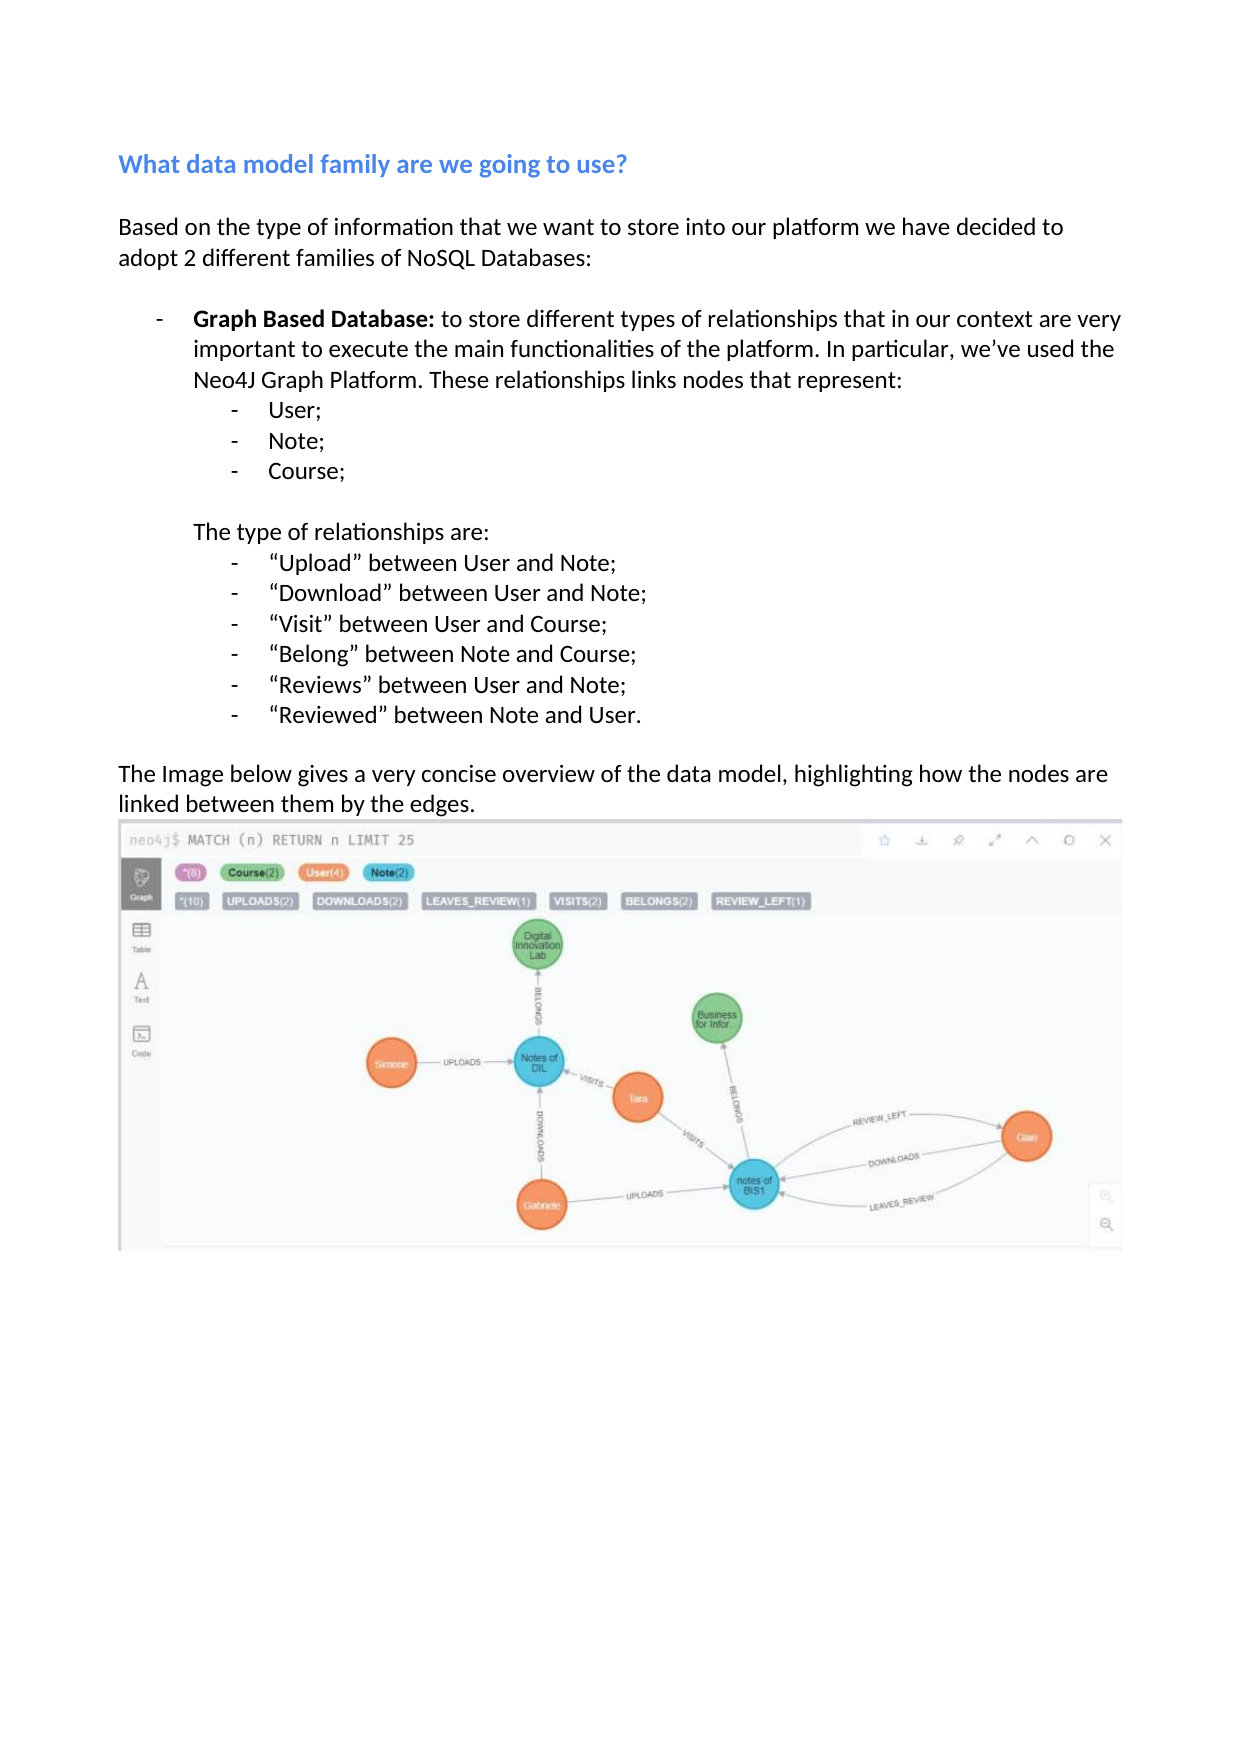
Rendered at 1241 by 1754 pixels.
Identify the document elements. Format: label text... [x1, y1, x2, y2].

list Note; [231, 425, 1122, 455]
list “Upload” between User and Note; [231, 547, 1122, 577]
text The Image below gives a very concise overview of the data model, highlighting how the nodes are linked between them by the edges. [118, 758, 1122, 819]
text Based on the type of information that we want to store into our platform we have decided to adopt 2 different families of NoSQL Databases: [118, 211, 1122, 272]
picture [118, 819, 1123, 1251]
list “Belong” between Note and Course; [231, 638, 1122, 669]
list Graph Based Database: to store different types of relationships that in our context are very important to execute the main functionalities of the platform. In particular, we’ve used the Neo4J Graph Platform. These relationships links nodes that represent: [156, 303, 1122, 394]
list Course; [231, 455, 1122, 486]
text What data model family are we going to use? [118, 148, 1122, 181]
list “Download” between User and Note; [231, 577, 1122, 608]
list “Reviewed” between Note and User. [231, 699, 1122, 730]
text The type of relationships are: [193, 516, 1122, 547]
list “Visit” between User and Course; [231, 608, 1122, 638]
list “Reviews” between User and Note; [231, 669, 1122, 699]
list User; [231, 394, 1122, 425]
